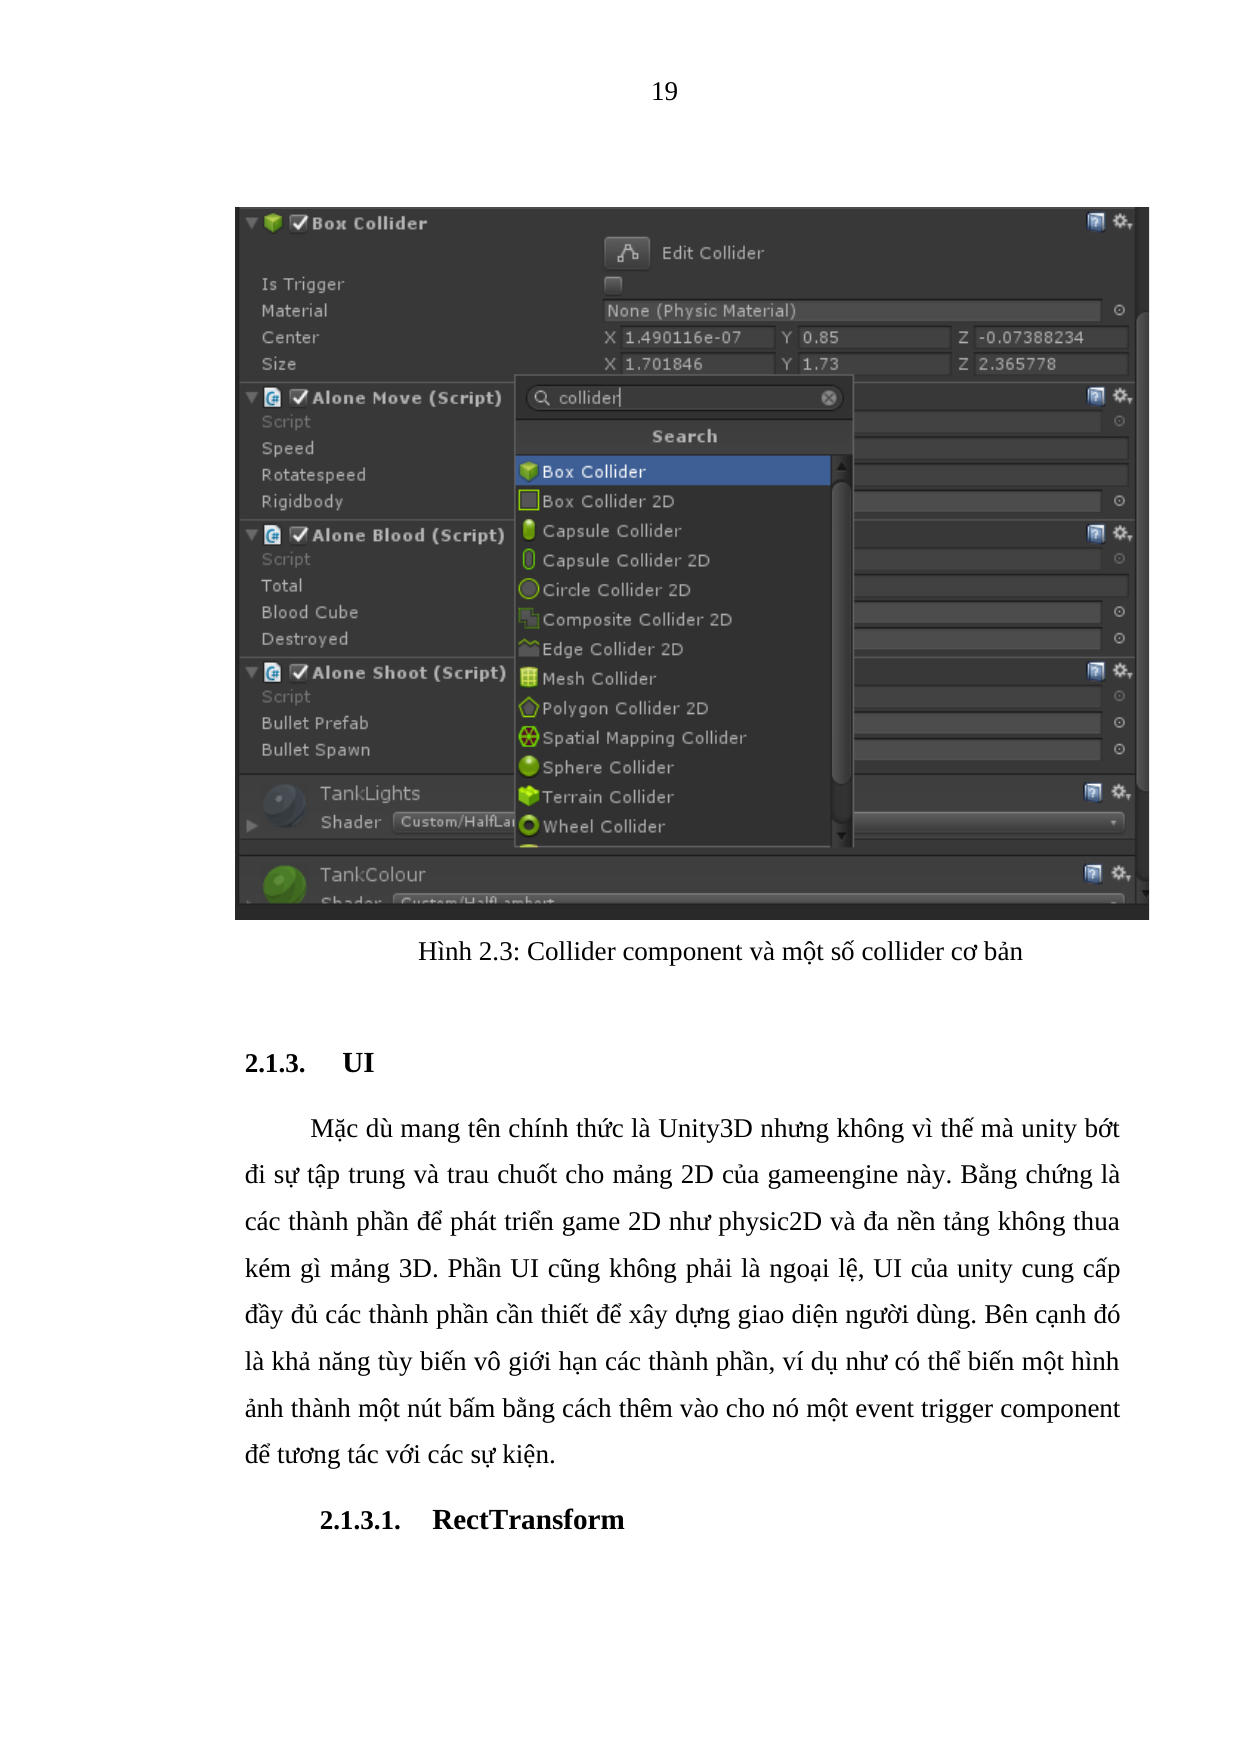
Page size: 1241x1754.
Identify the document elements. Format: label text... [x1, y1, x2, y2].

list RectTransform [319, 1502, 1122, 1536]
list UI [244, 1045, 1122, 1078]
picture [235, 207, 1150, 920]
text Mặc dù mang tên chính thức là Unity3D nhưng không vì thế mà unity bớt đi sự tập trung và trau chuốt cho mảng 2D của gameengine này. Bằng chứng là các thành phần để phát triển game 2D như physic2D và đa nền tảng không thua kém gì mảng 3D. Phần UI cũng không phải là ngoại lệ, UI của unity cung cấp đầy đủ các thành phần cần thiết để xây dựng giao diện người dùng. Bên cạnh đó là khả năng tùy biến vô giới hạn các thành phần, ví dụ như có thể biến một hình ảnh thành một nút bấm bằng cách thêm vào cho nó một event trigger component để tương tác với các sự kiện. [244, 1112, 1122, 1470]
text Hình 2.3: Collider component và một số collider cơ bản [235, 920, 1122, 966]
